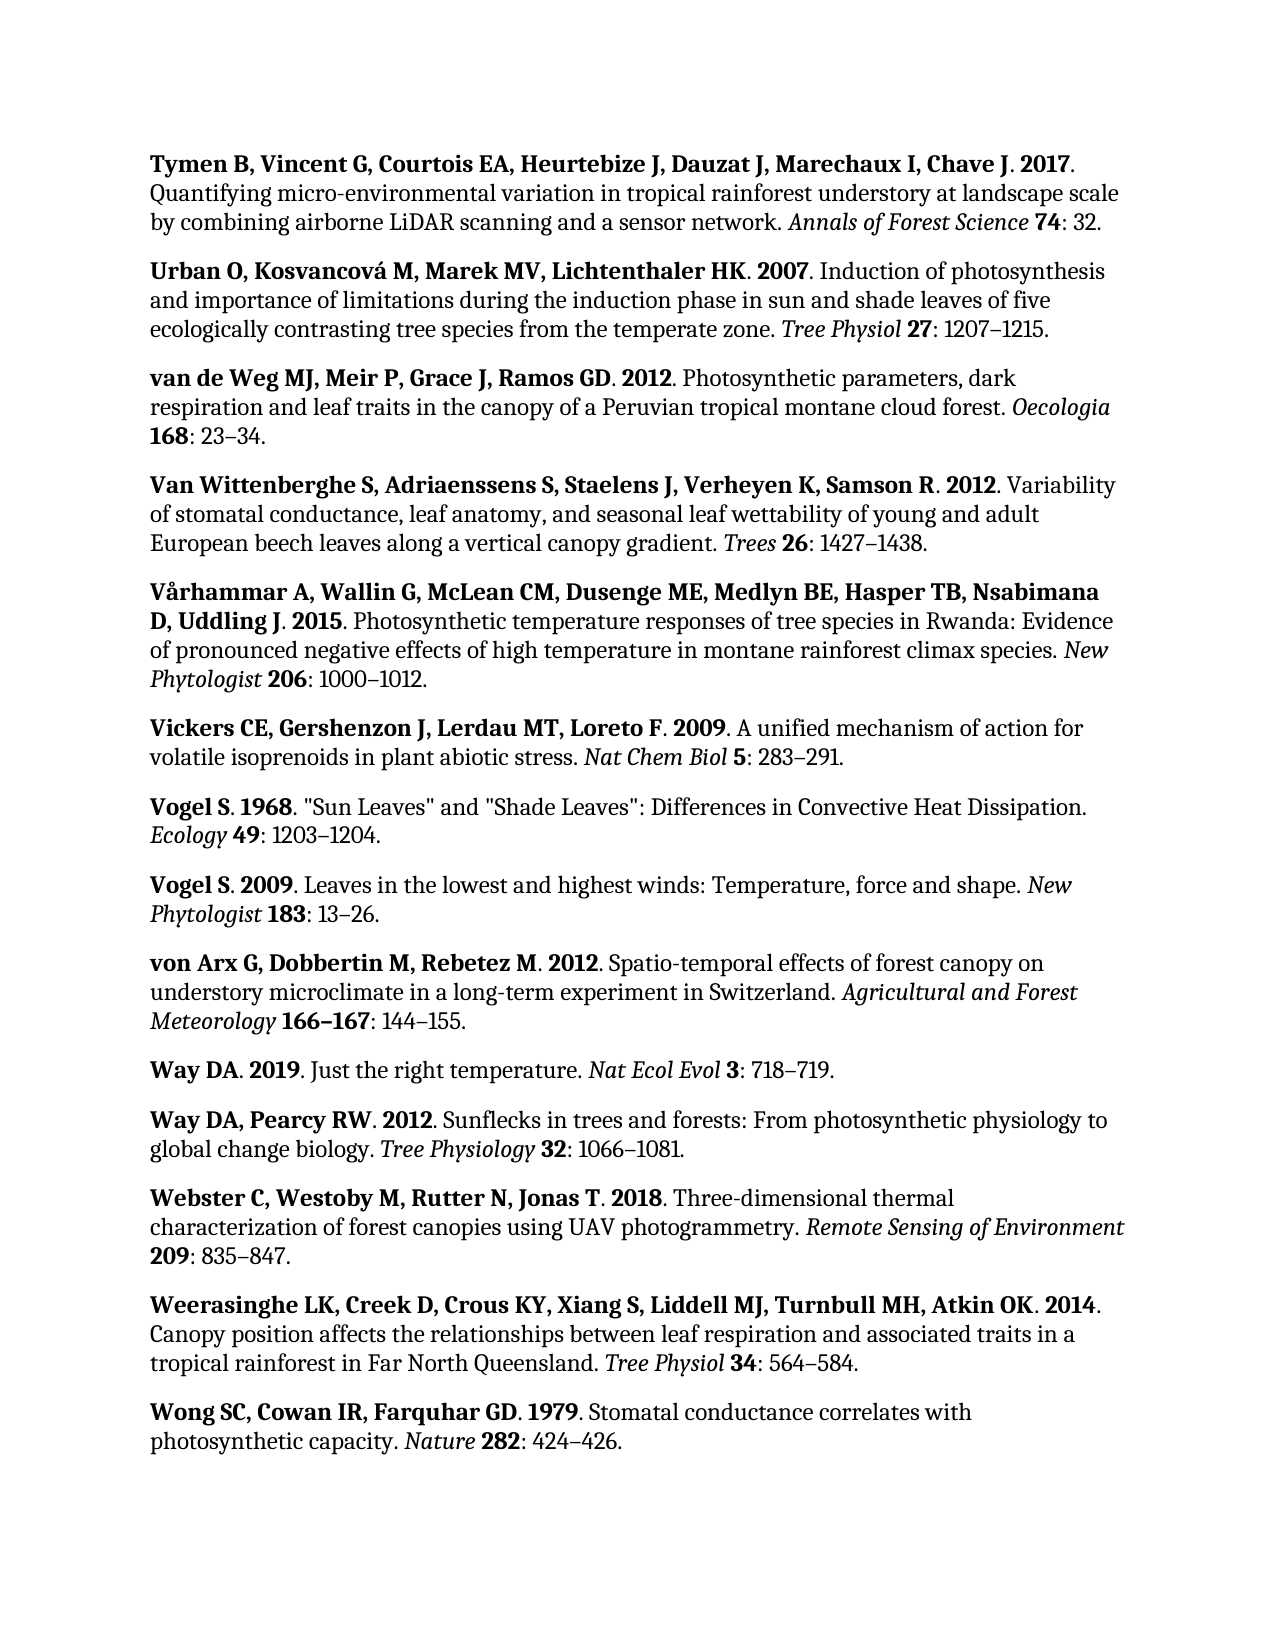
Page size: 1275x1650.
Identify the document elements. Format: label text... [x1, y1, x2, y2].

text Weerasinghe LK, Creek D, Crous KY, Xiang S, Liddell MJ, Turnbull MH, Atkin OK. 2014. Canopy position affects the relationships between leaf respiration and associated traits in a tropical rainforest in Far North Queensland. Tree Physiol 34: 564–584. [150, 1291, 1125, 1377]
text Tymen B, Vincent G, Courtois EA, Heurtebize J, Dauzat J, Marechaux I, Chave J. 2017. Quantifying micro-environmental variation in tropical rainforest understory at landscape scale by combining airborne LiDAR scanning and a sensor network. Annals of Forest Science 74: 32. [150, 150, 1125, 236]
text Webster C, Westoby M, Rutter N, Jonas T. 2018. Three-dimensional thermal characterization of forest canopies using UAV photogrammetry. Remote Sensing of Environment 209: 835–847. [150, 1184, 1125, 1270]
text Van Wittenberghe S, Adriaenssens S, Staelens J, Verheyen K, Samson R. 2012. Variability of stomatal conductance, leaf anatomy, and seasonal leaf wettability of young and adult European beech leaves along a vertical canopy gradient. Trees 26: 1427–1438. [150, 471, 1125, 557]
text Way DA. 2019. Just the right temperature. Nat Ecol Evol 3: 718–719. [150, 1056, 1125, 1085]
text Vårhammar A, Wallin G, McLean CM, Dusenge ME, Medlyn BE, Hasper TB, Nsabimana D, Uddling J. 2015. Photosynthetic temperature responses of tree species in Rwanda: Evidence of pronounced negative effects of high temperature in montane rainforest climax species. New Phytologist 206: 1000–1012. [150, 578, 1125, 693]
text Vogel S. 2009. Leaves in the lowest and highest winds: Temperature, force and shape. New Phytologist 183: 13–26. [150, 871, 1125, 928]
text von Arx G, Dobbertin M, Rebetez M. 2012. Spatio-temporal effects of forest canopy on understory microclimate in a long-term experiment in Switzerland. Agricultural and Forest Meteorology 166–167: 144–155. [150, 949, 1125, 1035]
text Urban O, Kosvancová M, Marek MV, Lichtenthaler HK. 2007. Induction of photosynthesis and importance of limitations during the induction phase in sun and shade leaves of five ecologically contrasting tree species from the temperate zone. Tree Physiol 27: 1207–1215. [150, 257, 1125, 343]
text van de Weg MJ, Meir P, Grace J, Ramos GD. 2012. Photosynthetic parameters, dark respiration and leaf traits in the canopy of a Peruvian tropical montane cloud forest. Oecologia 168: 23–34. [150, 364, 1125, 450]
text Vickers CE, Gershenzon J, Lerdau MT, Loreto F. 2009. A unified mechanism of action for volatile isoprenoids in plant abiotic stress. Nat Chem Biol 5: 283–291. [150, 714, 1125, 772]
text Vogel S. 1968. "Sun Leaves" and "Shade Leaves": Differences in Convective Heat Dissipation. Ecology 49: 1203–1204. [150, 792, 1125, 850]
text Wong SC, Cowan IR, Farquhar GD. 1979. Stomatal conductance correlates with photosynthetic capacity. Nature 282: 424–426. [150, 1398, 1125, 1456]
text Way DA, Pearcy RW. 2012. Sunflecks in trees and forests: From photosynthetic physiology to global change biology. Tree Physiology 32: 1066–1081. [150, 1106, 1125, 1163]
